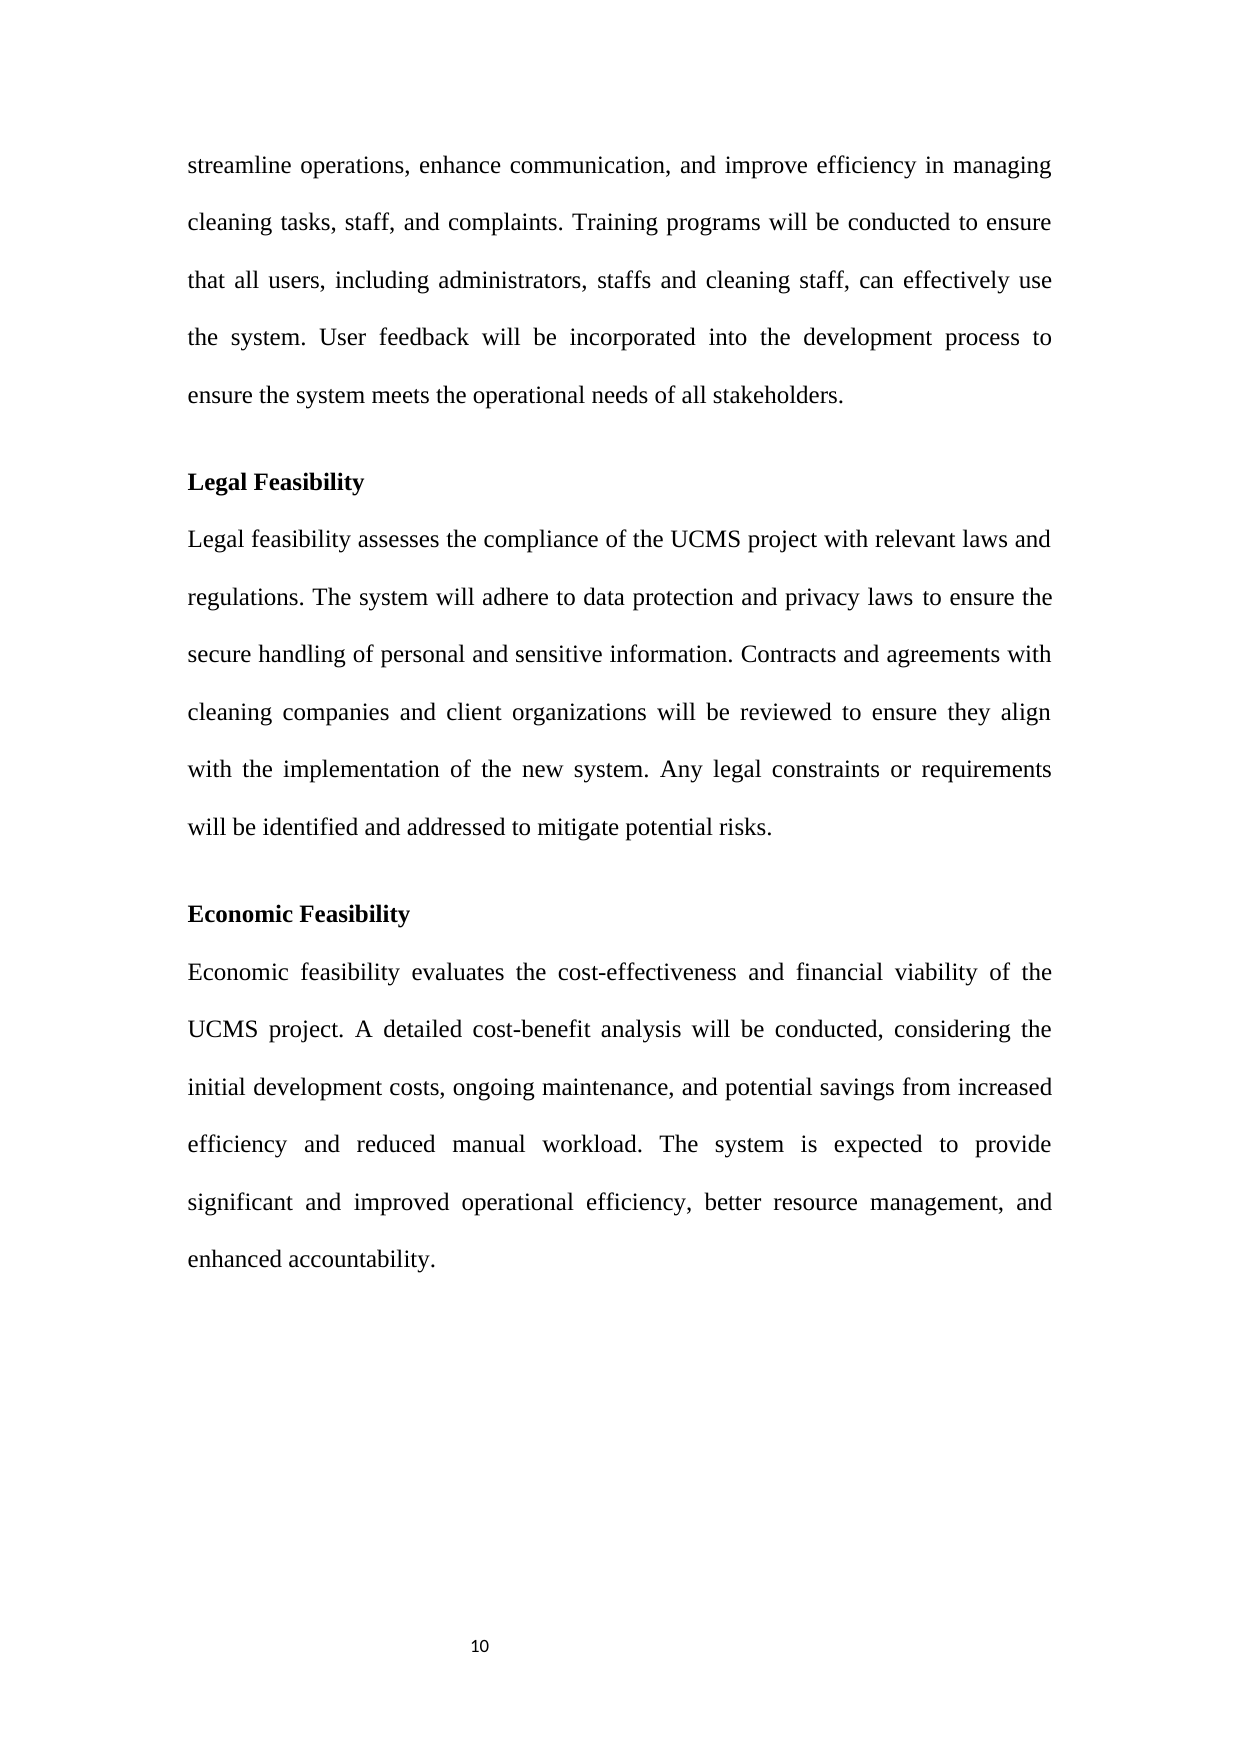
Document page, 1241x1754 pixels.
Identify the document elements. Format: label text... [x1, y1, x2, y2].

subtitle Economic Feasibility [187, 899, 1053, 927]
text Legal feasibility assesses the compliance of the UCMS project with relevant laws and regulations. The system will adhere to data protection and privacy laws to ensure the secure handling of personal and sensitive information. Contracts and agreements with cleaning companies and client organizations will be reviewed to ensure they align with the implementation of the new system. Any legal constraints or requirements will be identified and addressed to mitigate potential risks. [187, 524, 1053, 841]
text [187, 150, 1053, 409]
text Economic feasibility evaluates the cost-effectiveness and financial viability of the UCMS project. A detailed cost-benefit analysis will be conducted, considering the initial development costs, ongoing maintenance, and potential savings from increased efficiency and reduced manual workload. The system is expected to provide significant and improved operational efficiency, better resource management, and enhanced accountability. [187, 957, 1053, 1273]
subtitle Legal Feasibility [187, 467, 1053, 495]
